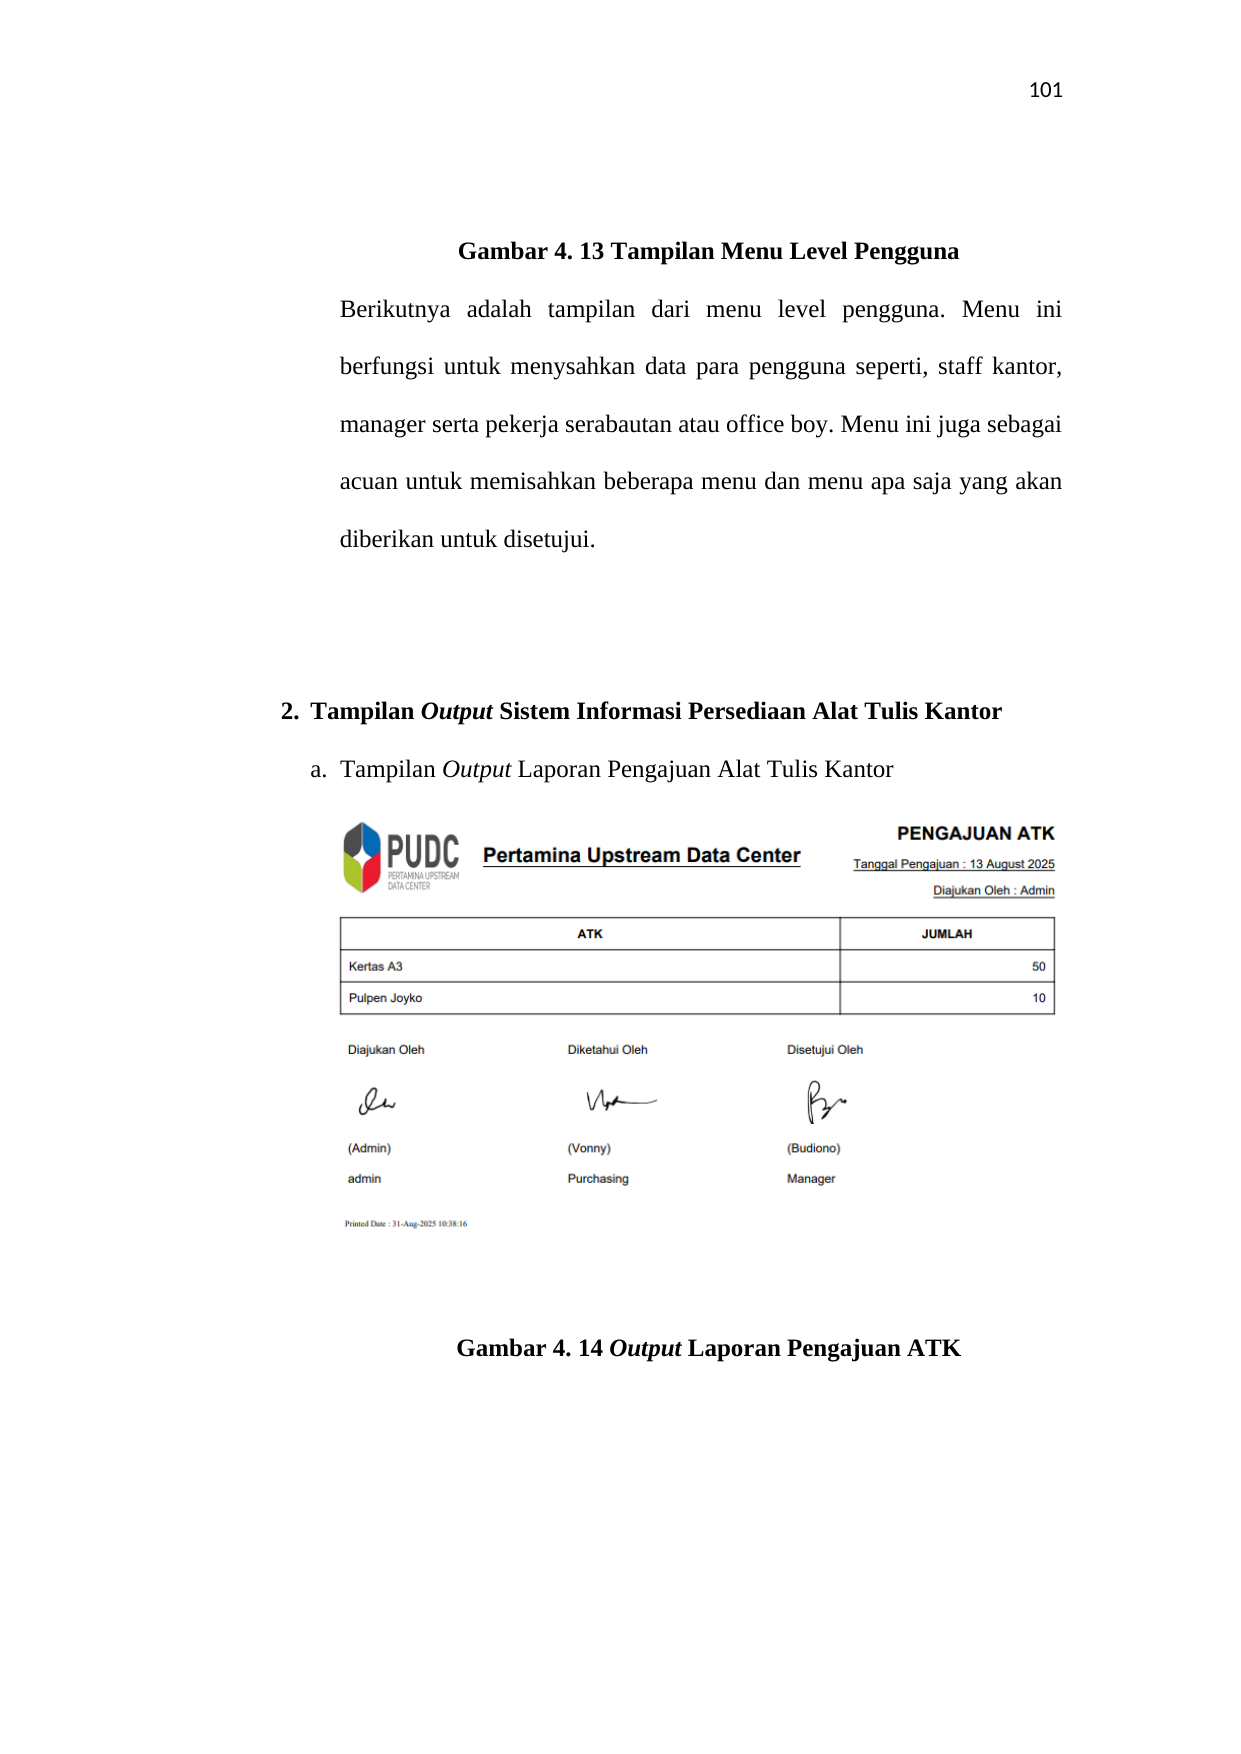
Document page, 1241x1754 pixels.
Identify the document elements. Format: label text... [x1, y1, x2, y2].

list Tampilan Output Laporan Pengajuan Alat Tulis Kantor [310, 754, 1063, 782]
picture [320, 791, 1066, 1263]
text Gambar 4. 14 Output Laporan Pengajuan ATK [354, 1263, 1063, 1362]
text Berikutnya adalah tampilan dari menu level pengguna. Menu ini berfungsi untuk menysahkan data para pengguna seperti, staff kantor, manager serta pekerja serabautan atau office boy. Menu ini juga sebagai acuan untuk memisahkan beberapa menu dan menu apa saja yang akan diberikan untuk disetujui. [339, 294, 1063, 552]
text Gambar 4. 13 Tampilan Menu Level Pengguna [354, 236, 1063, 265]
subtitle Tampilan Output Sistem Informasi Persediaan Alat Tulis Kantor [281, 696, 1063, 725]
